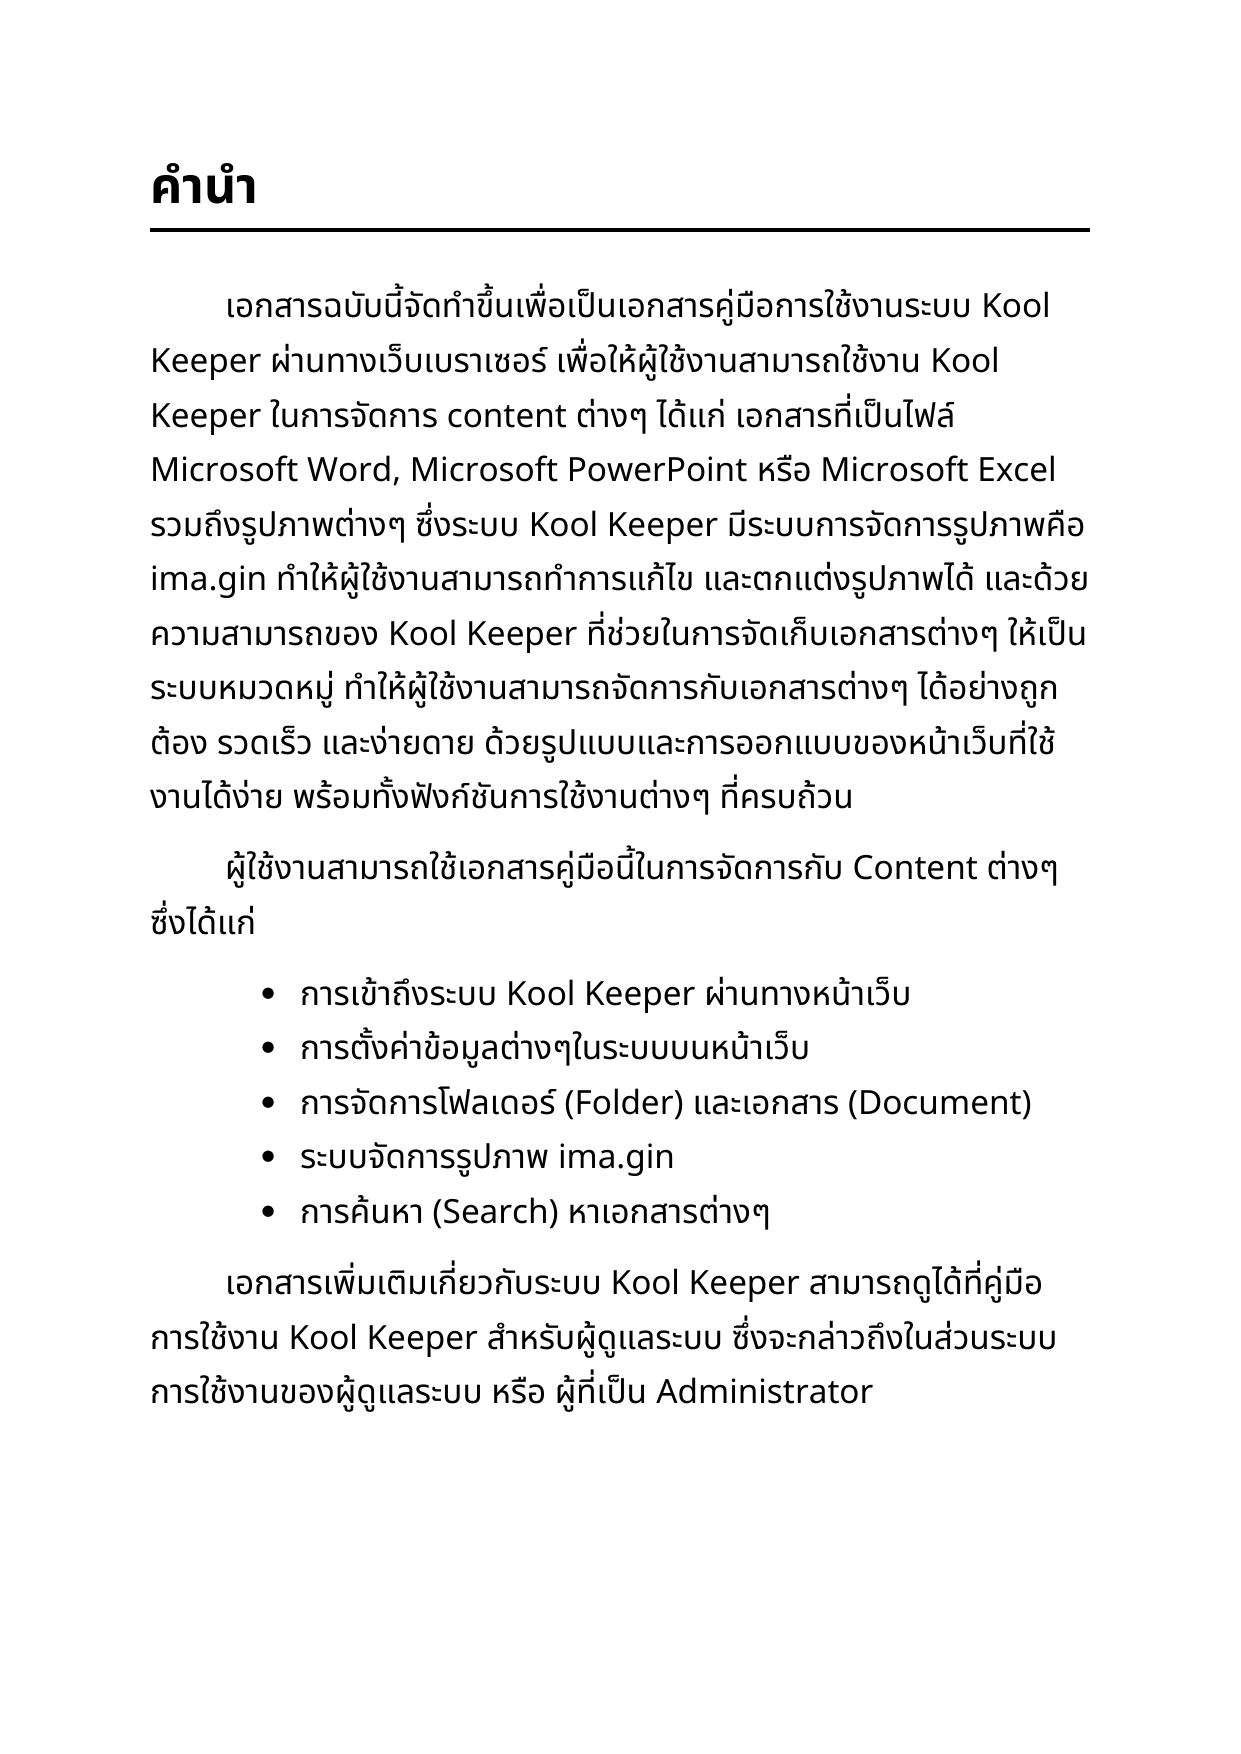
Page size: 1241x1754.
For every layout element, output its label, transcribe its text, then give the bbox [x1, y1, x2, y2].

list การค้นหา (Search) หาเอกสารต่างๆ [262, 1188, 1090, 1238]
text เอกสารฉบับนี้จัดทำขึ้นเพื่อเป็นเอกสารคู่มือการใช้งานระบบ Kool Keeper ผ่านทางเว็บเบราเซอร์ เพื่อให้ผู้ใช้งานสามารถใช้งาน Kool Keeper ในการจัดการ content ต่างๆ ได้แก่ เอกสารที่เป็นไฟล์ Microsoft Word, Microsoft PowerPoint หรือ Microsoft Excel รวมถึงรูปภาพต่างๆ ซึ่งระบบ Kool Keeper มีระบบการจัดการรูปภาพคือ ima.gin ทำให้ผู้ใช้งานสามารถทำการแก้ไข และตกแต่งรูปภาพได้ และด้วยความสามารถของ Kool Keeper ที่ช่วยในการจัดเก็บเอกสารต่างๆ ให้เป็นระบบหมวดหมู่ ทำให้ผู้ใช้งานสามารถจัดการกับเอกสารต่างๆ ได้อย่างถูกต้อง รวดเร็ว และง่ายดาย ด้วยรูปแบบและการออกแบบของหน้าเว็บที่ใช้งานได้ง่าย พร้อมทั้งฟังก์ชันการใช้งานต่างๆ ที่ครบถ้วน [150, 282, 1090, 823]
list การเข้าถึงระบบ Kool Keeper ผ่านทางหน้าเว็บ [262, 970, 1090, 1020]
text ผู้ใช้งานสามารถใช้เอกสารคู่มือนี้ในการจัดการกับ Content ต่างๆ ซึ่งได้แก่ [150, 844, 1090, 949]
text เอกสารเพิ่มเติมเกี่ยวกับระบบ Kool Keeper สามารถดูได้ที่คู่มือการใช้งาน Kool Keeper สำหรับผู้ดูแลระบบ ซึ่งจะกล่าวถึงในส่วนระบบการใช้งานของผู้ดูแลระบบ หรือ ผู้ที่เป็น Administrator [150, 1259, 1090, 1419]
subtitle คำนำ [150, 150, 1090, 228]
list การตั้งค่าข้อมูลต่างๆในระบบบนหน้าเว็บ [262, 1024, 1090, 1075]
list การจัดการโฟลเดอร์ (Folder) และเอกสาร (Document) [262, 1079, 1090, 1129]
list ระบบจัดการรูปภาพ ima.gin [262, 1133, 1090, 1184]
